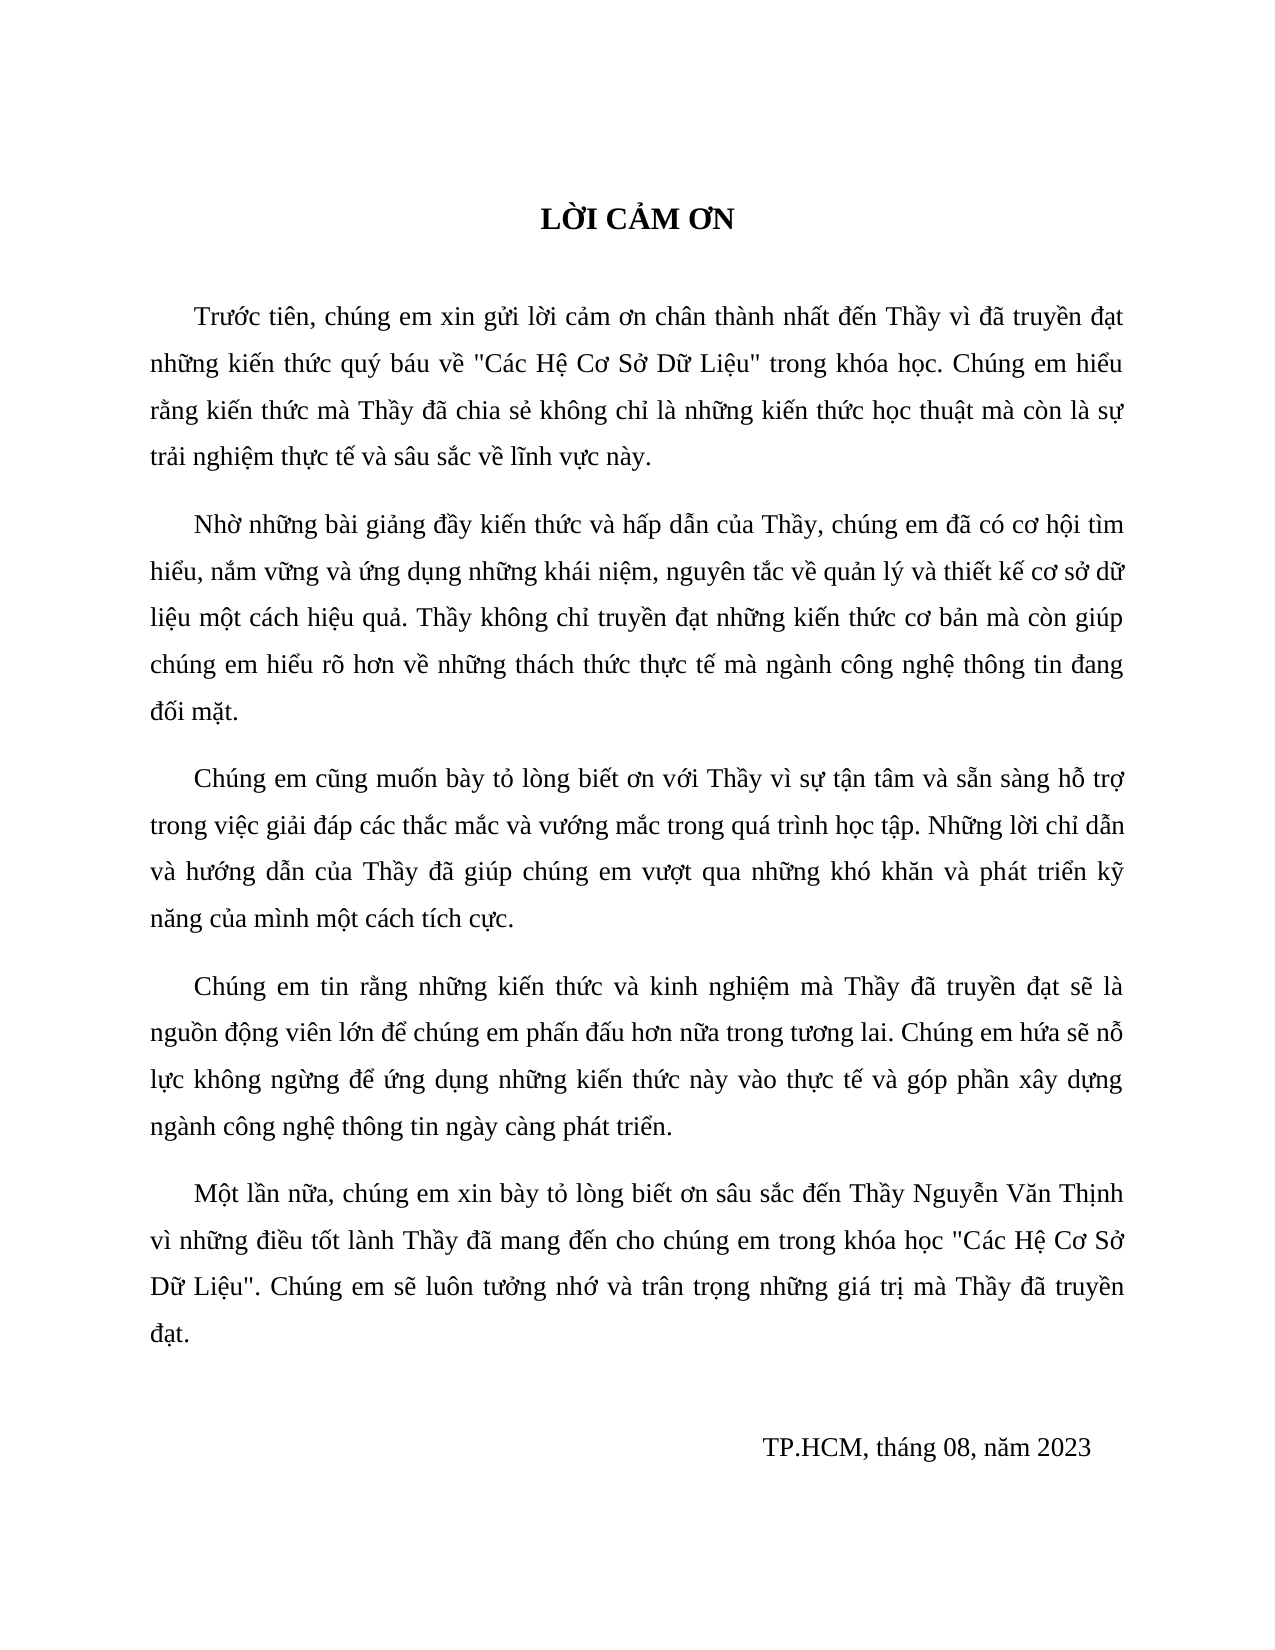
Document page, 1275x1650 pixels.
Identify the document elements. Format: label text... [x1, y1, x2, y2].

text Chúng em cũng muốn bày tỏ lòng biết ơn với Thầy vì sự tận tâm và sẵn sàng hỗ trợ trong việc giải đáp các thắc mắc và vướng mắc trong quá trình học tập. Những lời chỉ dẫn và hướng dẫn của Thầy đã giúp chúng em vượt qua những khó khăn và phát triển kỹ năng của mình một cách tích cực. [150, 762, 1125, 933]
text Nhờ những bài giảng đầy kiến thức và hấp dẫn của Thầy, chúng em đã có cơ hội tìm hiểu, nắm vững và ứng dụng những khái niệm, nguyên tắc về quản lý và thiết kế cơ sở dữ liệu một cách hiệu quả. Thầy không chỉ truyền đạt những kiến thức cơ bản mà còn giúp chúng em hiểu rõ hơn về những thách thức thực tế mà ngành công nghệ thông tin đang đối mặt. [150, 508, 1125, 726]
text Chúng em tin rằng những kiến thức và kinh nghiệm mà Thầy đã truyền đạt sẽ là nguồn động viên lớn để chúng em phấn đấu hơn nữa trong tương lai. Chúng em hứa sẽ nỗ lực không ngừng để ứng dụng những kiến thức này vào thực tế và góp phần xây dựng ngành công nghệ thông tin ngày càng phát triển. [150, 970, 1125, 1141]
text TP.HCM, tháng 08, năm 2023 [719, 1431, 1125, 1462]
text Trước tiên, chúng em xin gửi lời cảm ơn chân thành nhất đến Thầy vì đã truyền đạt những kiến thức quý báu về "Các Hệ Cơ Sở Dữ Liệu" trong khóa học. Chúng em hiểu rằng kiến thức mà Thầy đã chia sẻ không chỉ là những kiến thức học thuật mà còn là sự trải nghiệm thực tế và sâu sắc về lĩnh vực này. [150, 301, 1125, 472]
subtitle LỜI CẢM ƠN [150, 200, 1125, 236]
text Một lần nữa, chúng em xin bày tỏ lòng biết ơn sâu sắc đến Thầy Nguyễn Văn Thịnh vì những điều tốt lành Thầy đã mang đến cho chúng em trong khóa học "Các Hệ Cơ Sở Dữ Liệu". Chúng em sẽ luôn tưởng nhớ và trân trọng những giá trị mà Thầy đã truyền đạt. [150, 1177, 1125, 1348]
